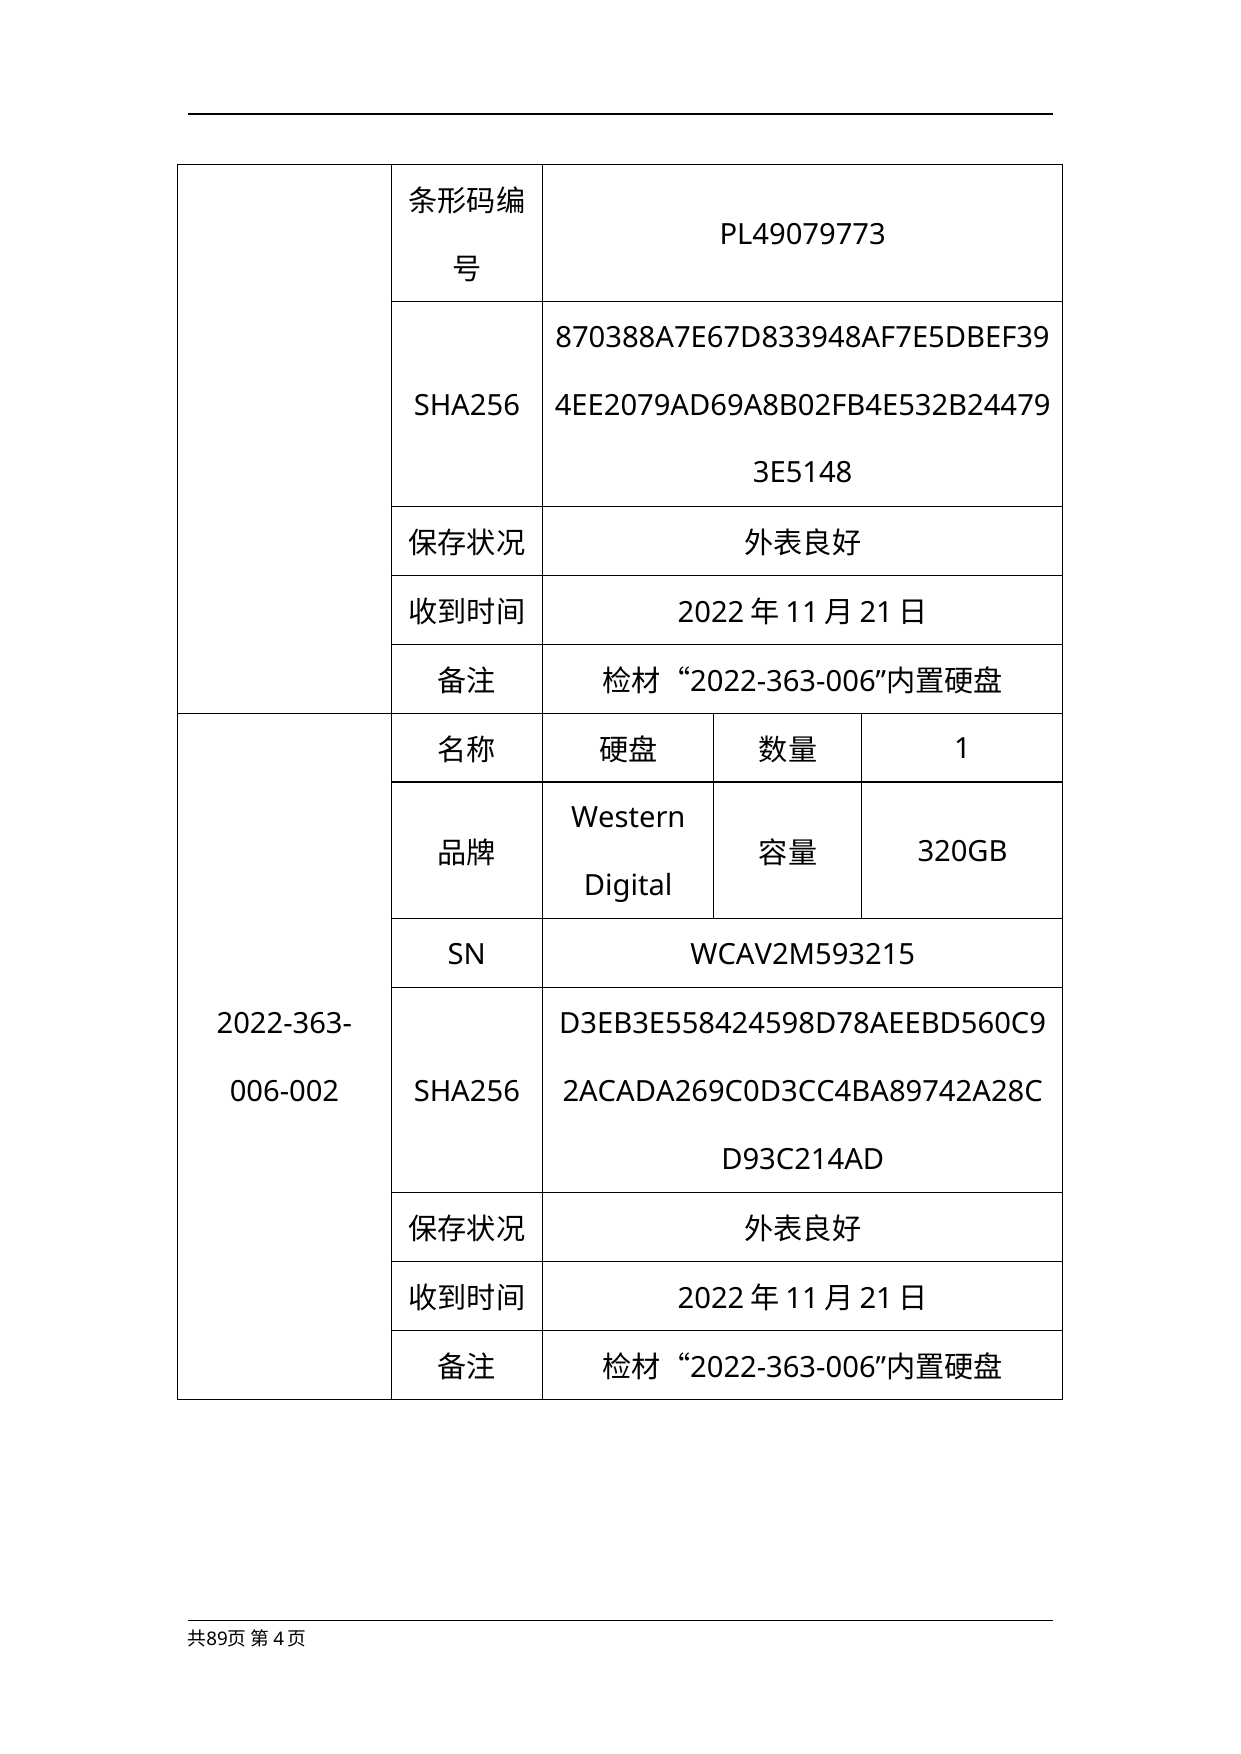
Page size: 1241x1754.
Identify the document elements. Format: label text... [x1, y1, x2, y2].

table_cell SHA256 [392, 988, 542, 1192]
table_cell 备注 [392, 1331, 542, 1399]
table_cell 外表良好 [543, 507, 1062, 574]
table_cell 条形码编号 [392, 165, 542, 301]
table_cell 检材“2022-363-006”内置硬盘 [543, 1331, 1062, 1399]
table_cell 外表良好 [543, 1193, 1062, 1261]
table_cell 品牌 [392, 783, 542, 918]
table_cell 2022年11月21日 [543, 576, 1062, 643]
table_cell 收到时间 [392, 1262, 542, 1330]
table_cell 容量 [714, 783, 861, 918]
table_cell Western Digital [543, 783, 713, 918]
table_cell 2022-363-006-002 [178, 714, 391, 1399]
table_cell 收到时间 [392, 576, 542, 643]
table_cell 1 [862, 714, 1062, 781]
table_cell 硬盘 [543, 714, 713, 781]
table_cell 870388A7E67D833948AF7E5DBEF394EE2079AD69A8B02FB4E532B244793E5148 [543, 302, 1062, 506]
table_cell WCAV2M593215 [543, 919, 1062, 987]
table_cell 保存状况 [392, 507, 542, 574]
table_cell 名称 [392, 714, 542, 781]
table_cell 备注 [392, 645, 542, 712]
table_cell 320GB [862, 783, 1062, 918]
table_cell 保存状况 [392, 1193, 542, 1261]
table_cell 2022年11月21日 [543, 1262, 1062, 1330]
table_cell SHA256 [392, 302, 542, 506]
table_cell 检材“2022-363-006”内置硬盘 [543, 645, 1062, 712]
table_cell SN [392, 919, 542, 987]
table_cell PL49079773 [543, 165, 1062, 301]
table_cell 数量 [714, 714, 861, 781]
table_cell D3EB3E558424598D78AEEBD560C92ACADA269C0D3CC4BA89742A28CD93C214AD [543, 988, 1062, 1192]
